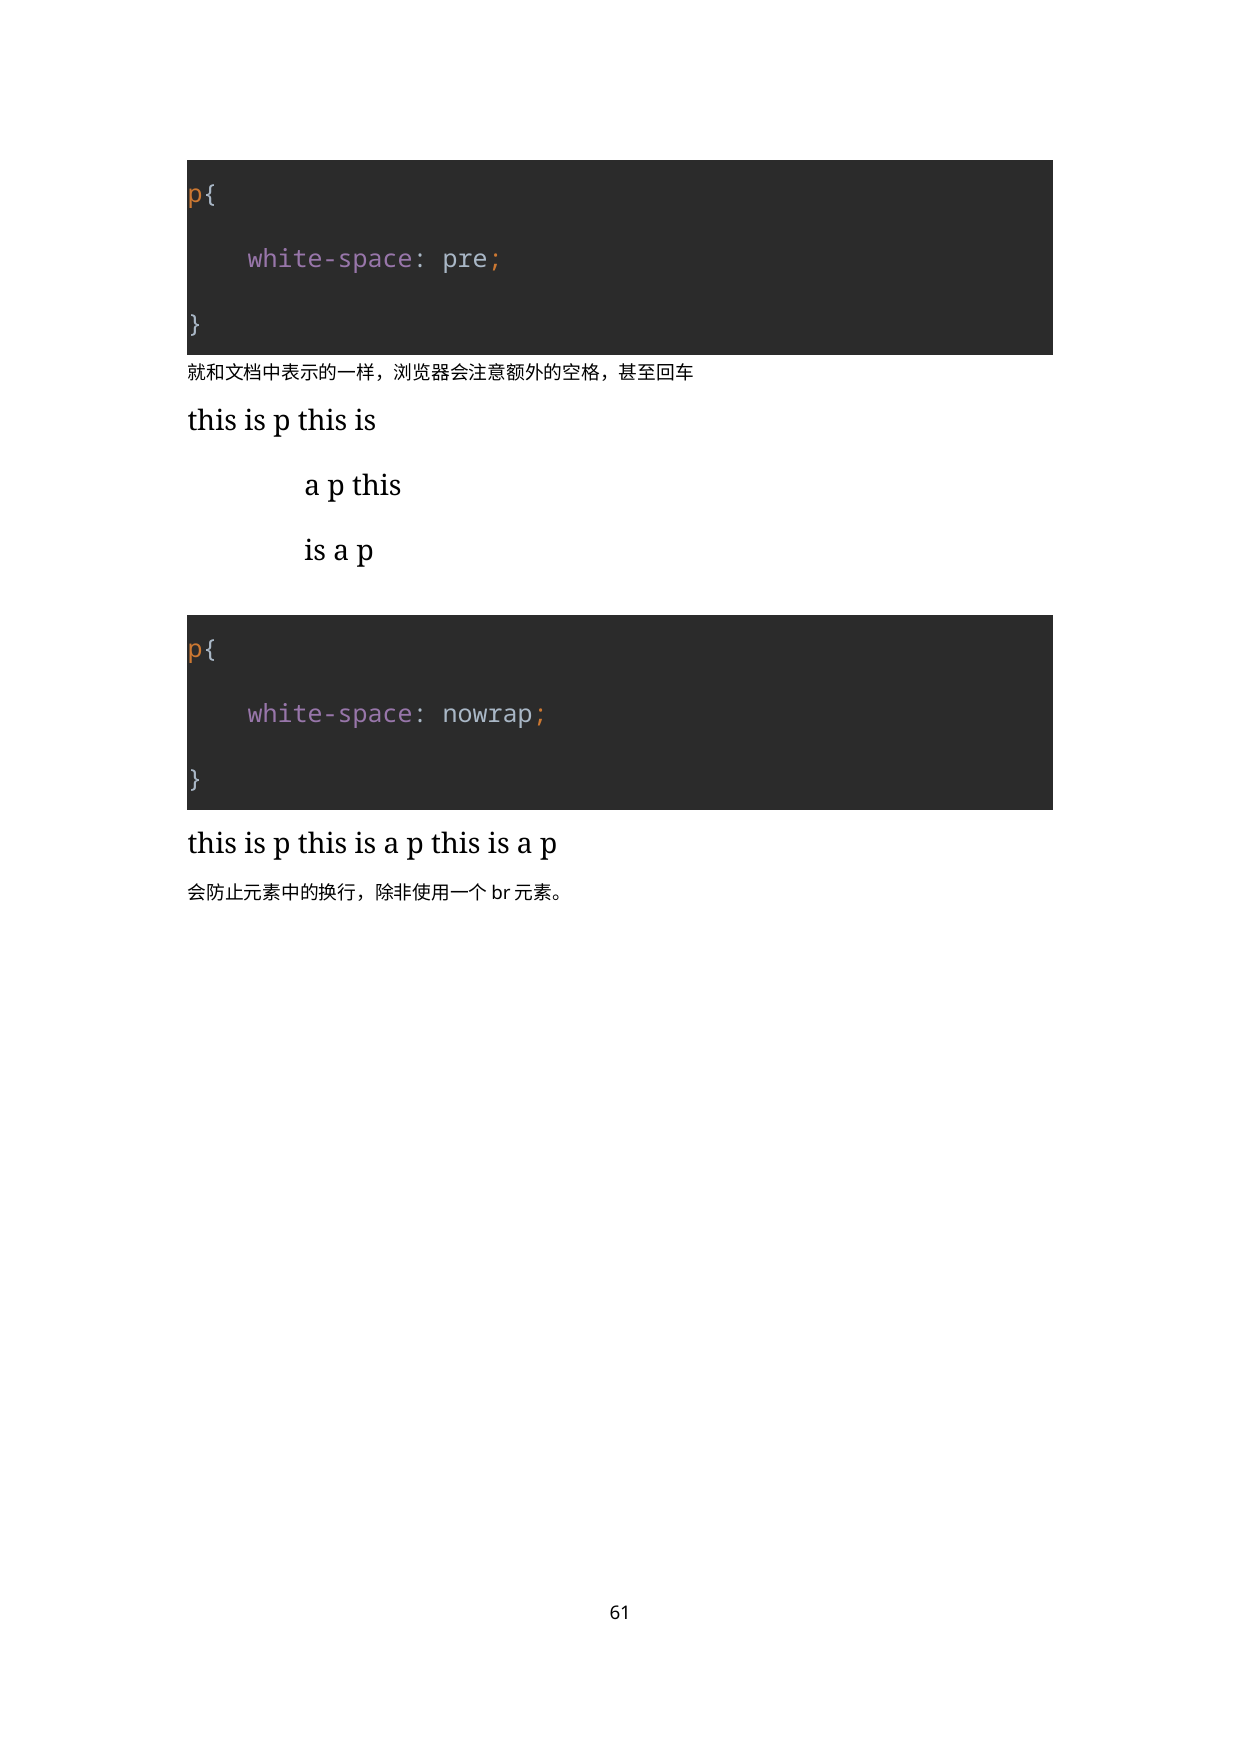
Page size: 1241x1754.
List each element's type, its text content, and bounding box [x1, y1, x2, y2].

text this is p this is [187, 387, 1053, 452]
text is a p [187, 517, 1053, 582]
text a p this [187, 452, 1053, 517]
text this is p this is a p this is a p [187, 810, 1053, 875]
text p{ white-space: pre; } [187, 160, 1053, 355]
text 就和文档中表示的一样，浏览器会注意额外的空格，甚至回车 [187, 355, 1053, 387]
text p{ white-space: nowrap; } [187, 615, 1053, 810]
text 会防止元素中的换行，除非使用一个br元素。 [187, 875, 1053, 907]
